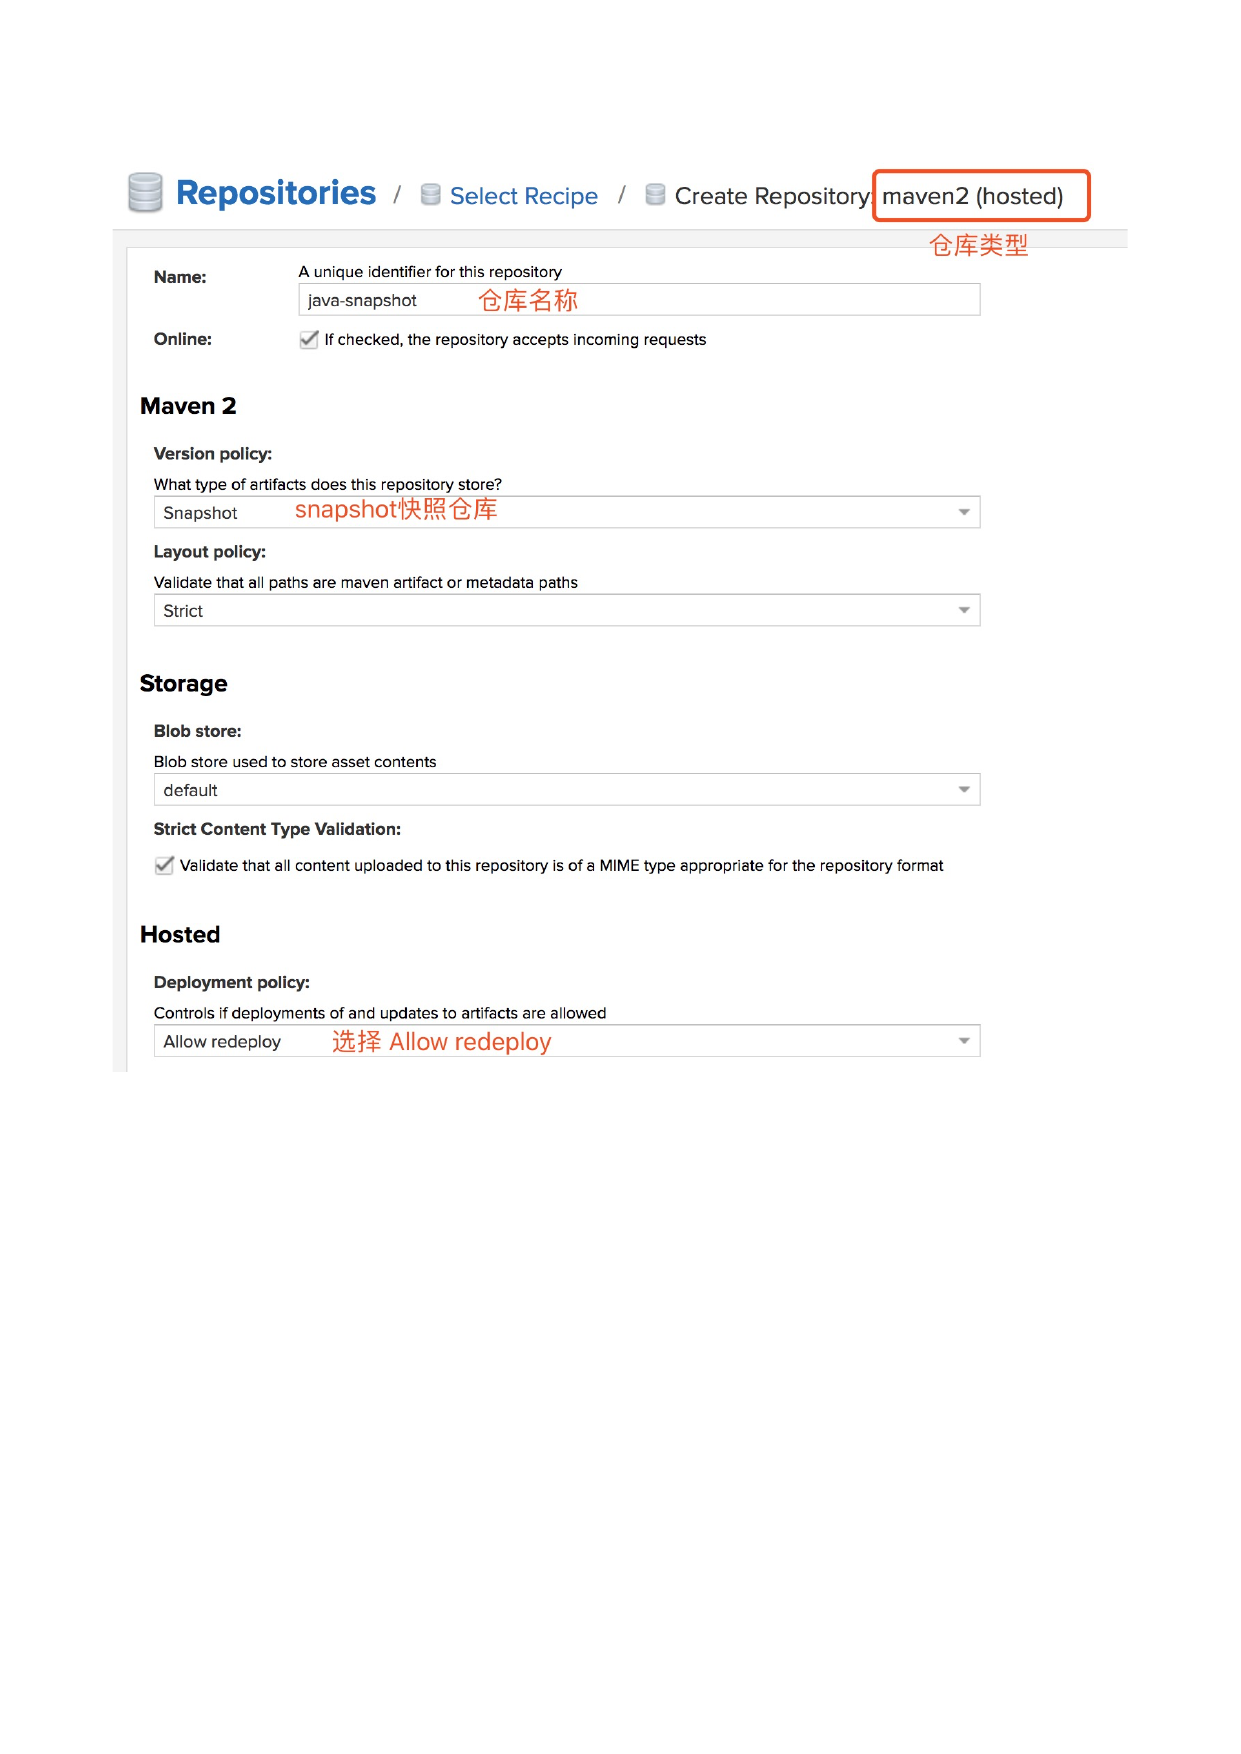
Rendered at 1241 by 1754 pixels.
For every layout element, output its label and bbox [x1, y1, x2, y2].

picture [112, 162, 1128, 1072]
